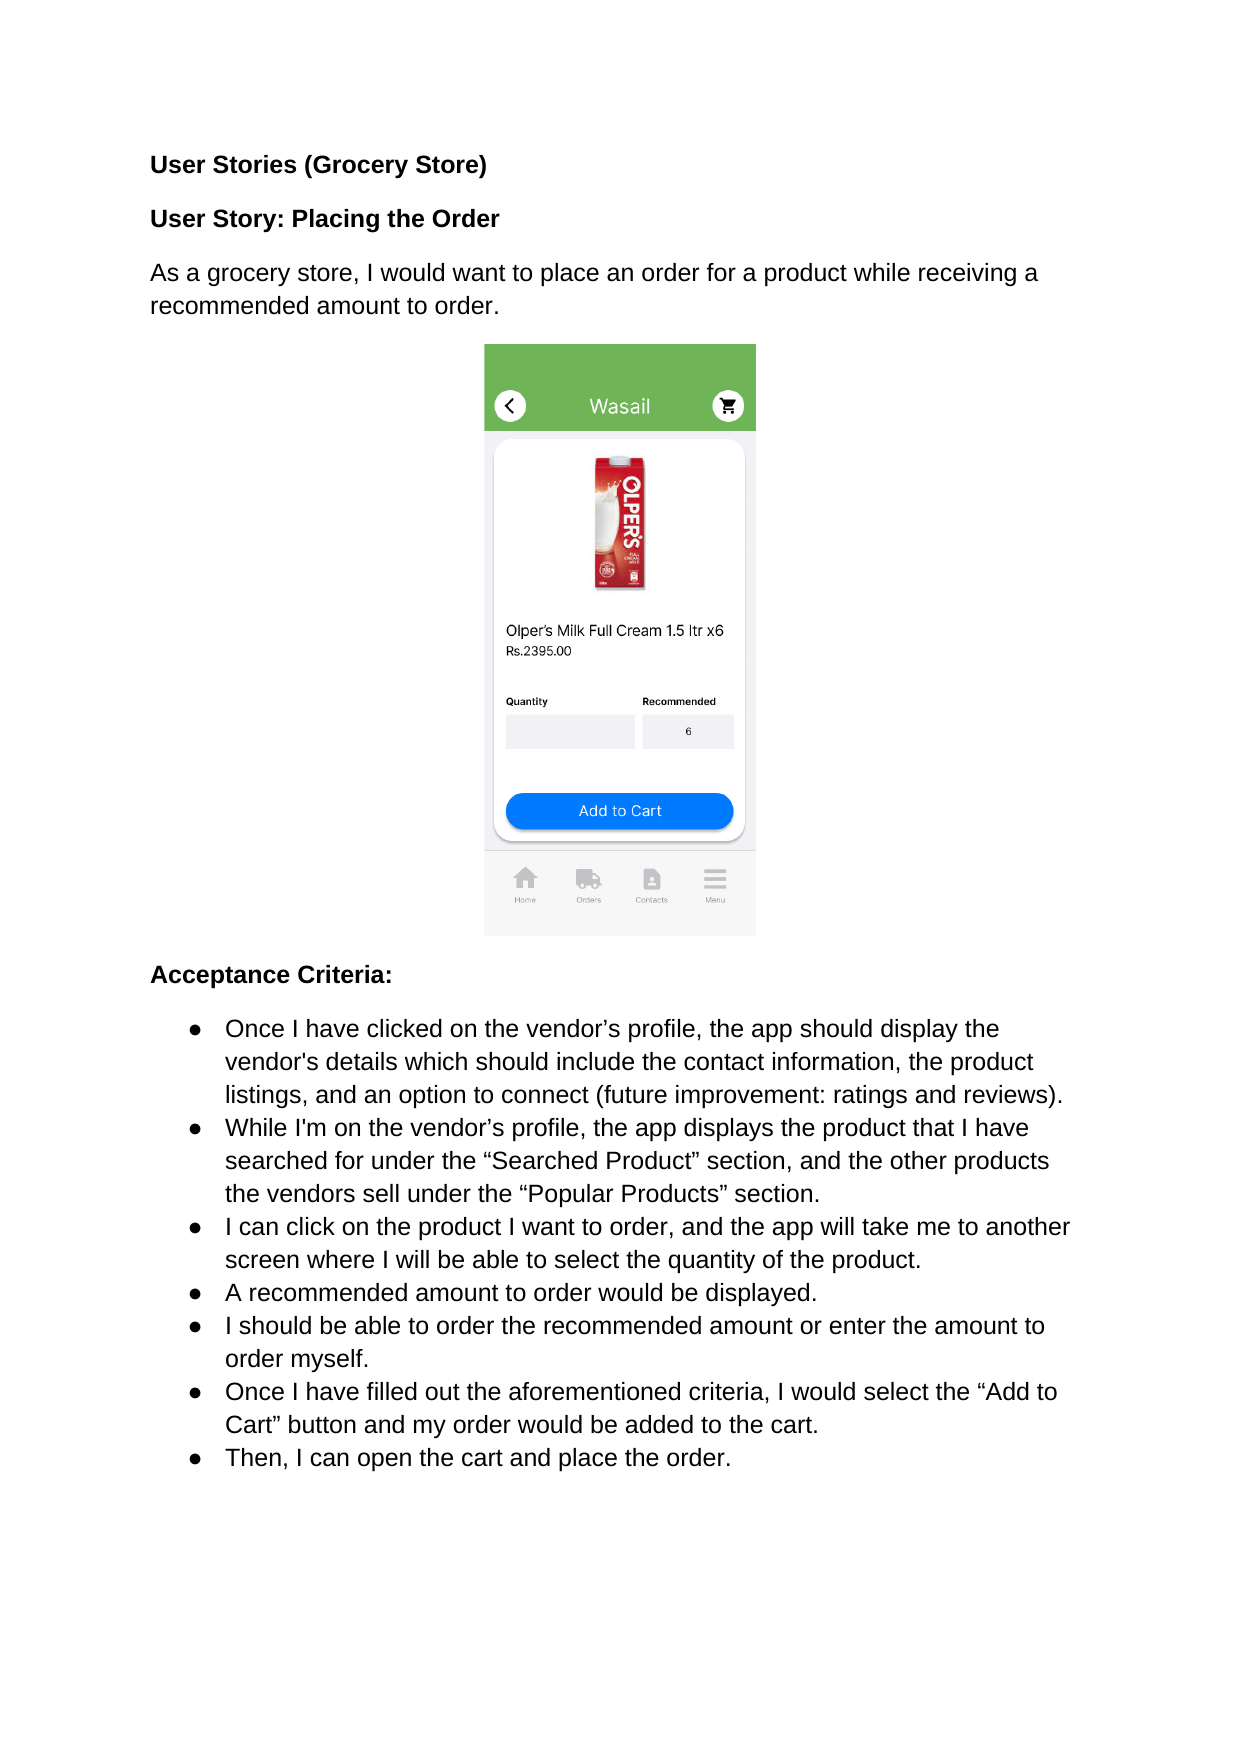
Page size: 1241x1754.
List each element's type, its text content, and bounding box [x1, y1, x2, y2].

text As a grocery store, I would want to place an order for a product while receiving a recommended amount to order. [150, 258, 1090, 319]
text Acceptance Criteria: [150, 960, 1090, 989]
list Once I have filled out the aforementioned criteria, I would select the “Add to Cart” button and my order would be added to the cart. [187, 1377, 1090, 1439]
subtitle User Stories (Grocery Store) [150, 150, 1090, 179]
text User Story: Placing the Order [150, 204, 1090, 233]
list I can click on the product I want to order, and the app will take me to another screen where I will be able to select the quantity of the product. [187, 1212, 1090, 1274]
list While I'm on the vendor’s profile, the app displays the product that I have searched for under the “Searched Product” section, and the other products the vendors sell under the “Popular Products” section. [187, 1113, 1090, 1208]
list A recommended amount to order would be displayed. [187, 1278, 1090, 1307]
list I should be able to order the recommended amount or enter the amount to order myself. [187, 1311, 1090, 1373]
picture [484, 344, 756, 936]
list Once I have clicked on the vendor’s profile, the app should display the vendor's details which should include the contact information, the product listings, and an option to connect (future improvement: ratings and reviews). [187, 1014, 1090, 1109]
list Then, I can open the cart and place the order. [187, 1443, 1090, 1472]
